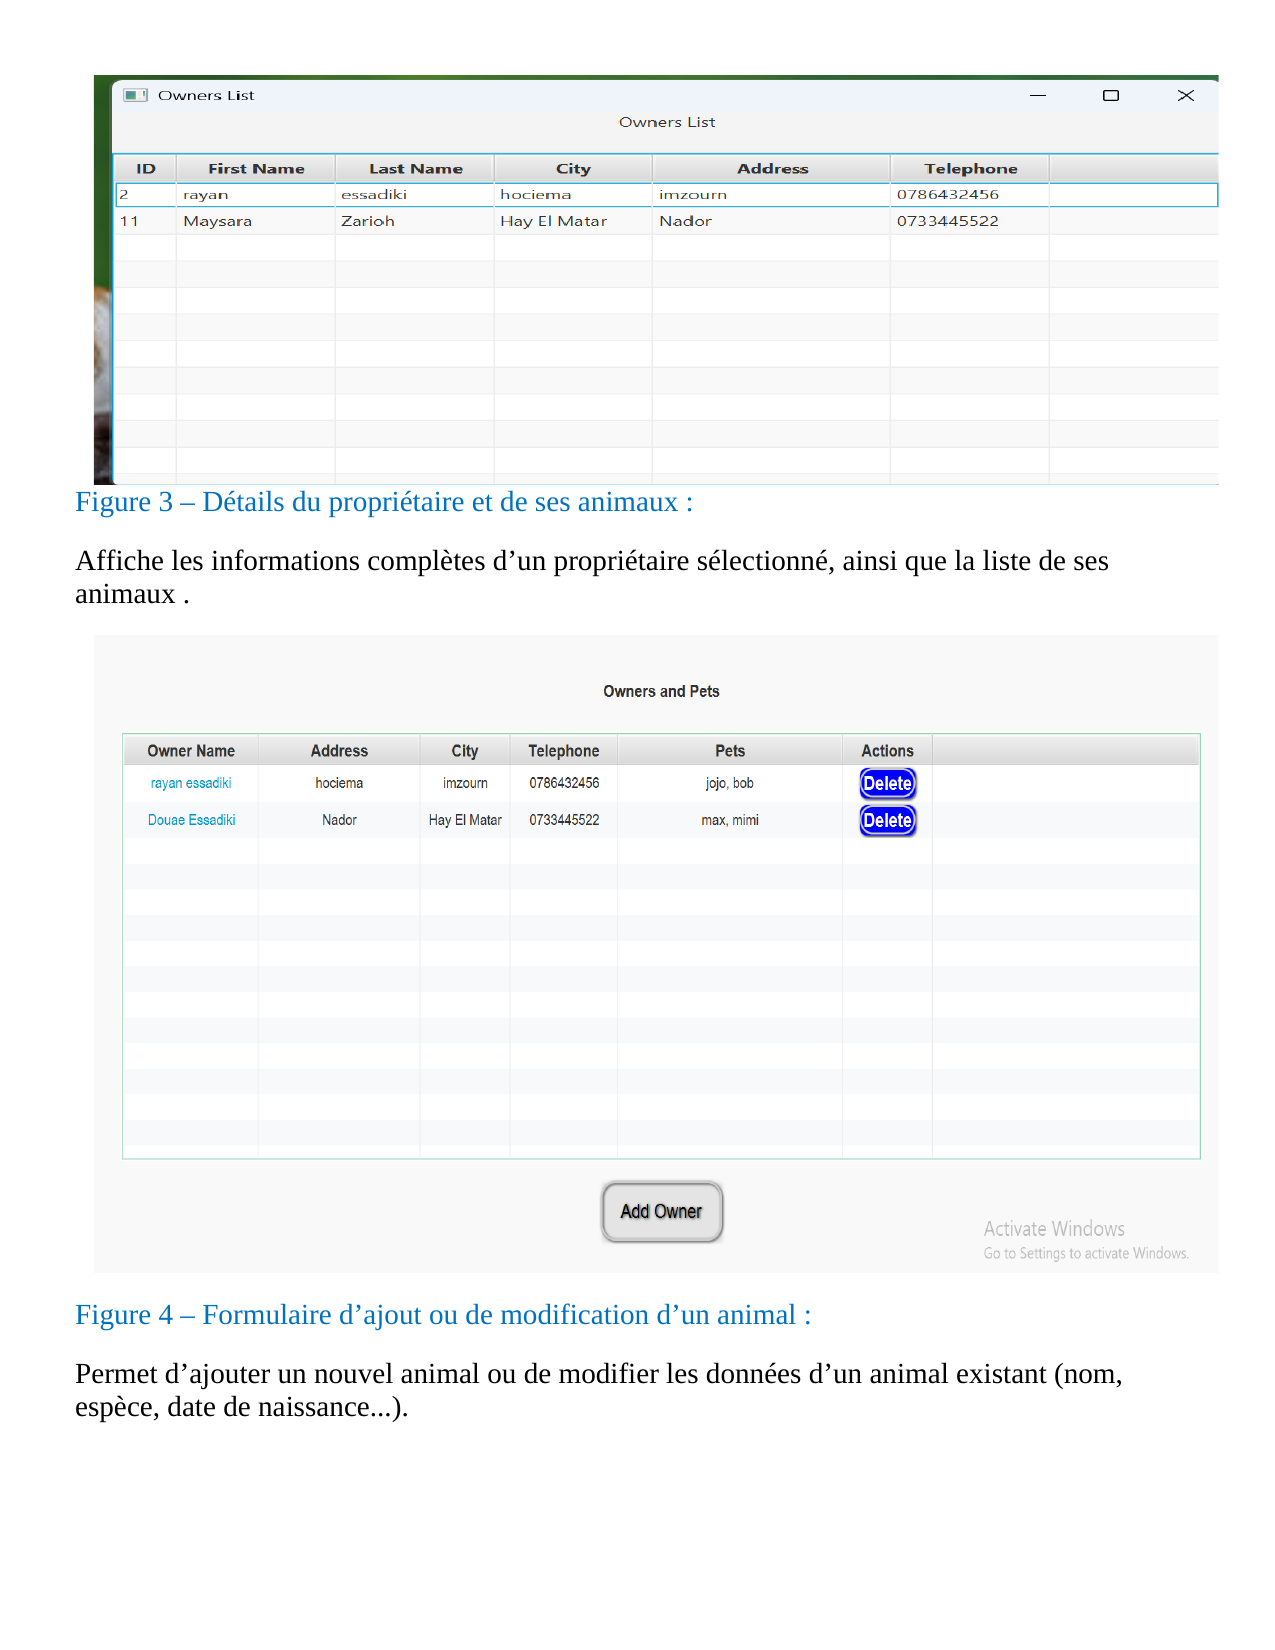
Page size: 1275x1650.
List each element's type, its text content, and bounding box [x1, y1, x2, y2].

text Affiche les informations complètes d’un propriétaire sélectionné, ainsi que la liste de ses animaux . [75, 543, 1200, 610]
text Figure 3 – Détails du propriétaire et de ses animaux : [75, 75, 1200, 518]
text Figure 4 – Formulaire d’ajout ou de modification d’un animal : [75, 1297, 1200, 1331]
text Permet d’ajouter un nouvel animal ou de modifier les données d’un animal existant (nom, espèce, date de naissance...). [75, 1356, 1200, 1423]
